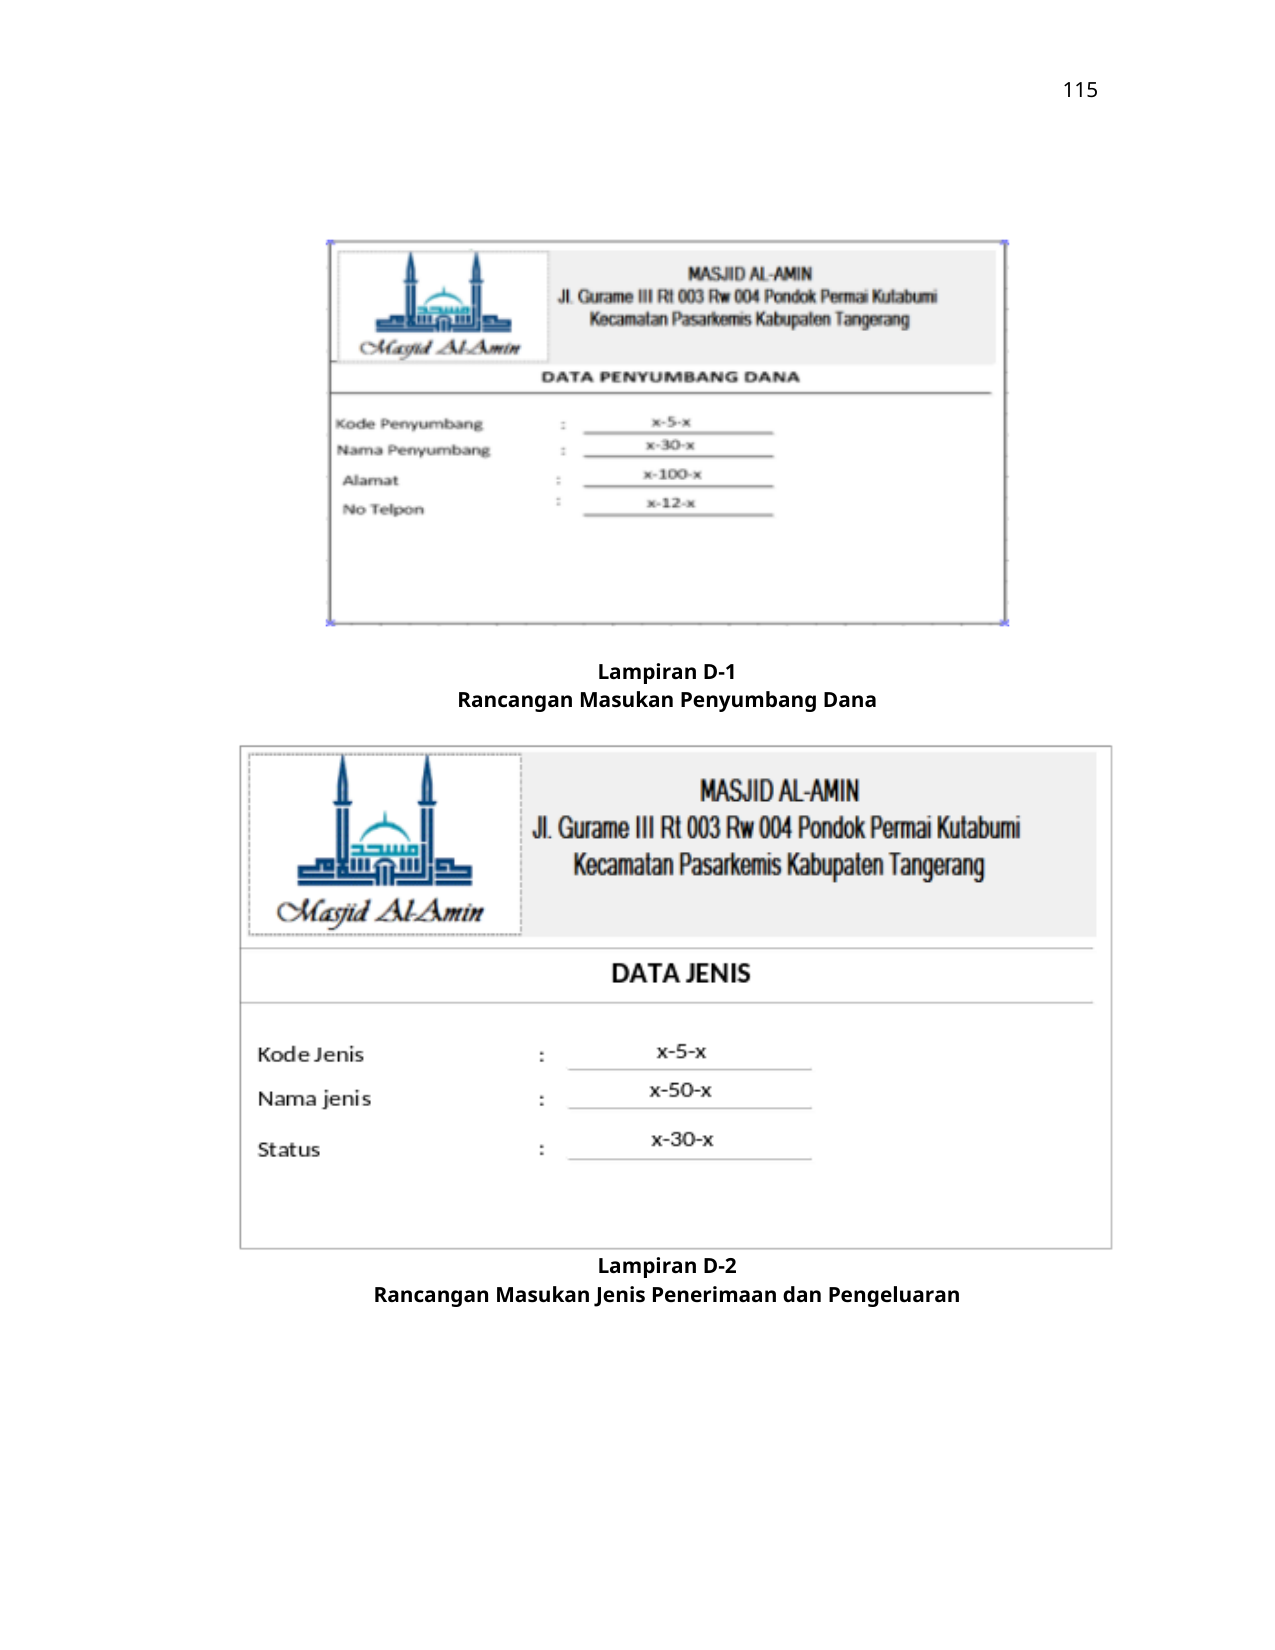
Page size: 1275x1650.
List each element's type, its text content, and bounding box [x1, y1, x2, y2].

text Rancangan Masukan Penyumbang Dana [236, 685, 1098, 714]
text Rancangan Masukan Jenis Penerimaan dan Pengeluaran [236, 1280, 1098, 1308]
text Lampiran D-1 [236, 657, 1098, 685]
text Lampiran D-2 [236, 1252, 1098, 1280]
